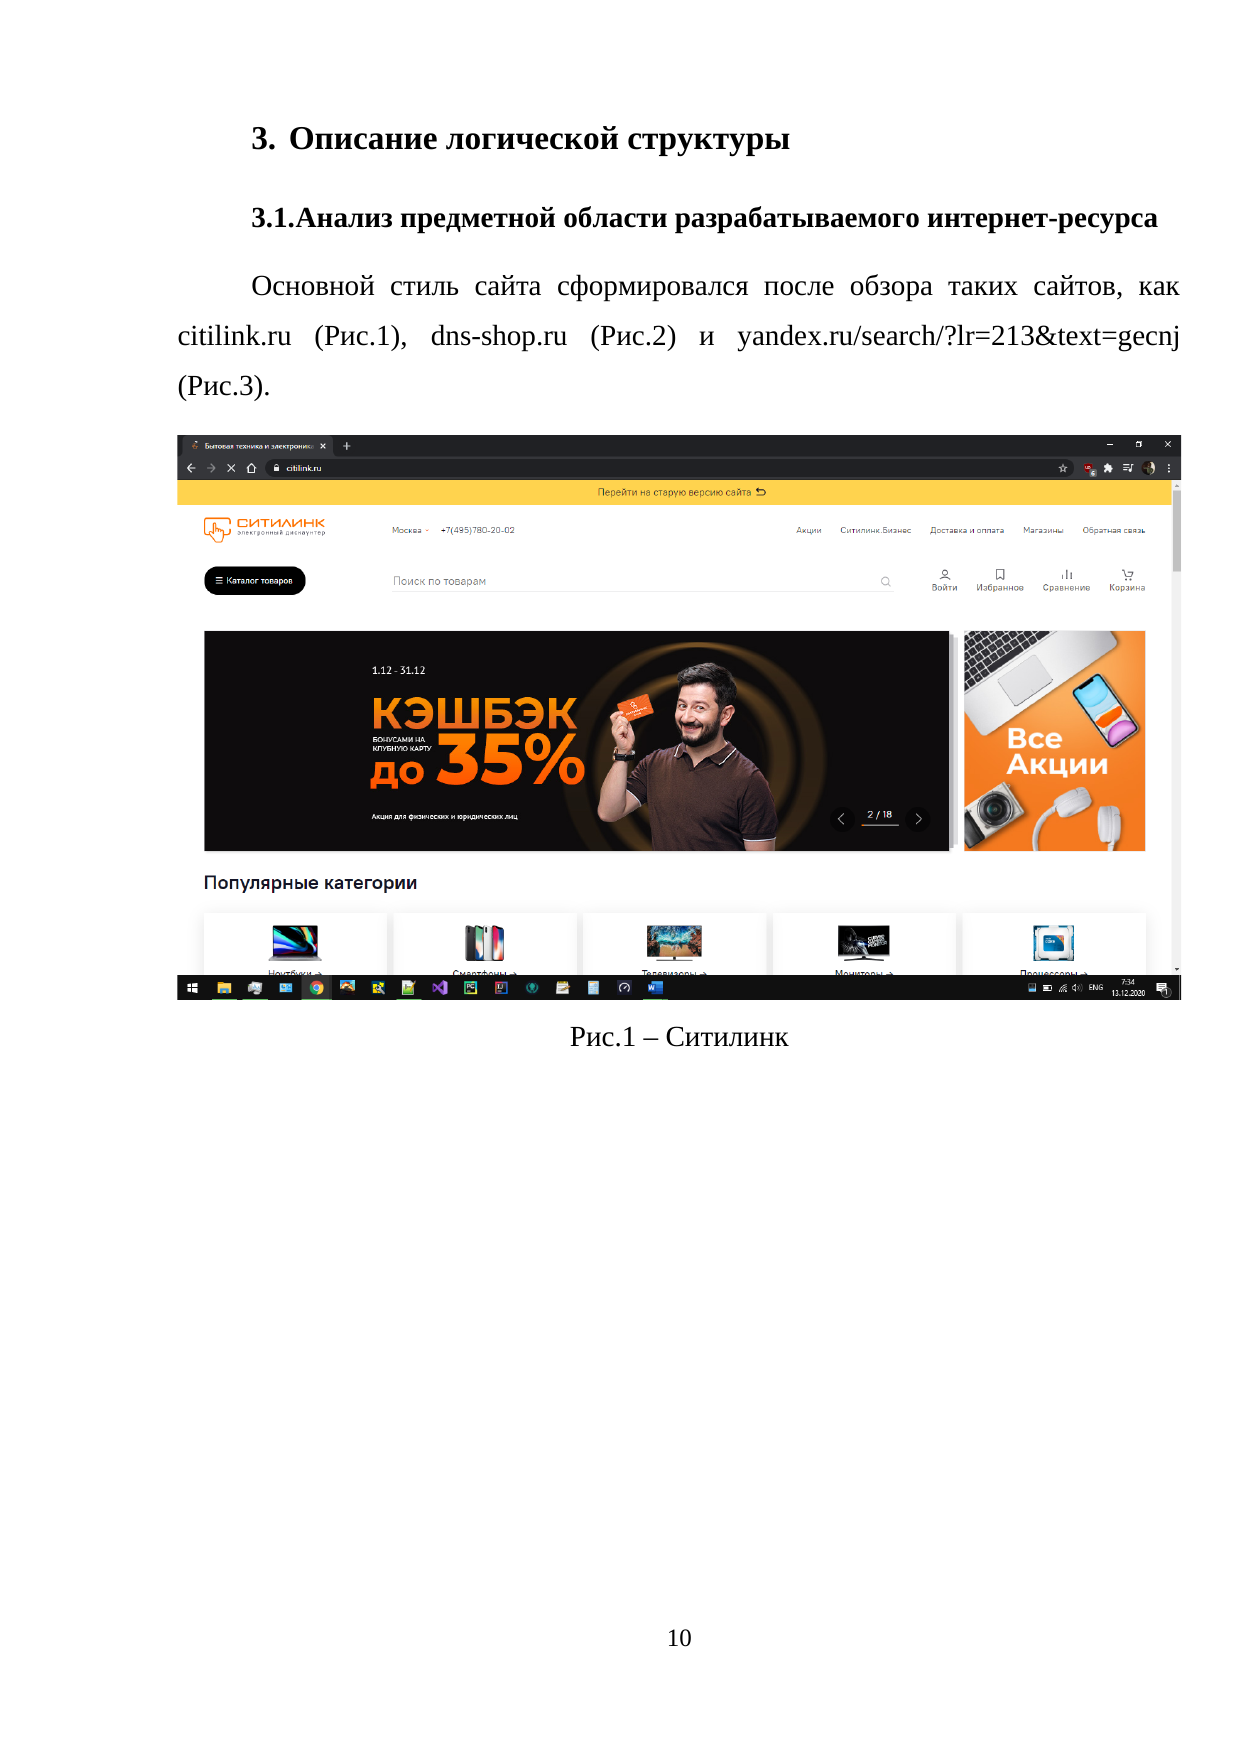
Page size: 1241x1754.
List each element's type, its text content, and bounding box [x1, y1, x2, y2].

picture [177, 435, 1182, 1000]
text Рис.1 – Ситилинк [177, 1019, 1181, 1052]
text Анализ предметной области разрабатываемого интернет-ресурса [251, 201, 1181, 234]
subtitle Описание логической структуры [251, 118, 1181, 156]
text Основной стиль сайта сформировался после обзора таких сайтов, как citilink.ru (Рис.1), dns-shop.ru (Рис.2) и yandex.ru/search/?lr=213&text=gecnj (Рис.3). [177, 268, 1181, 402]
